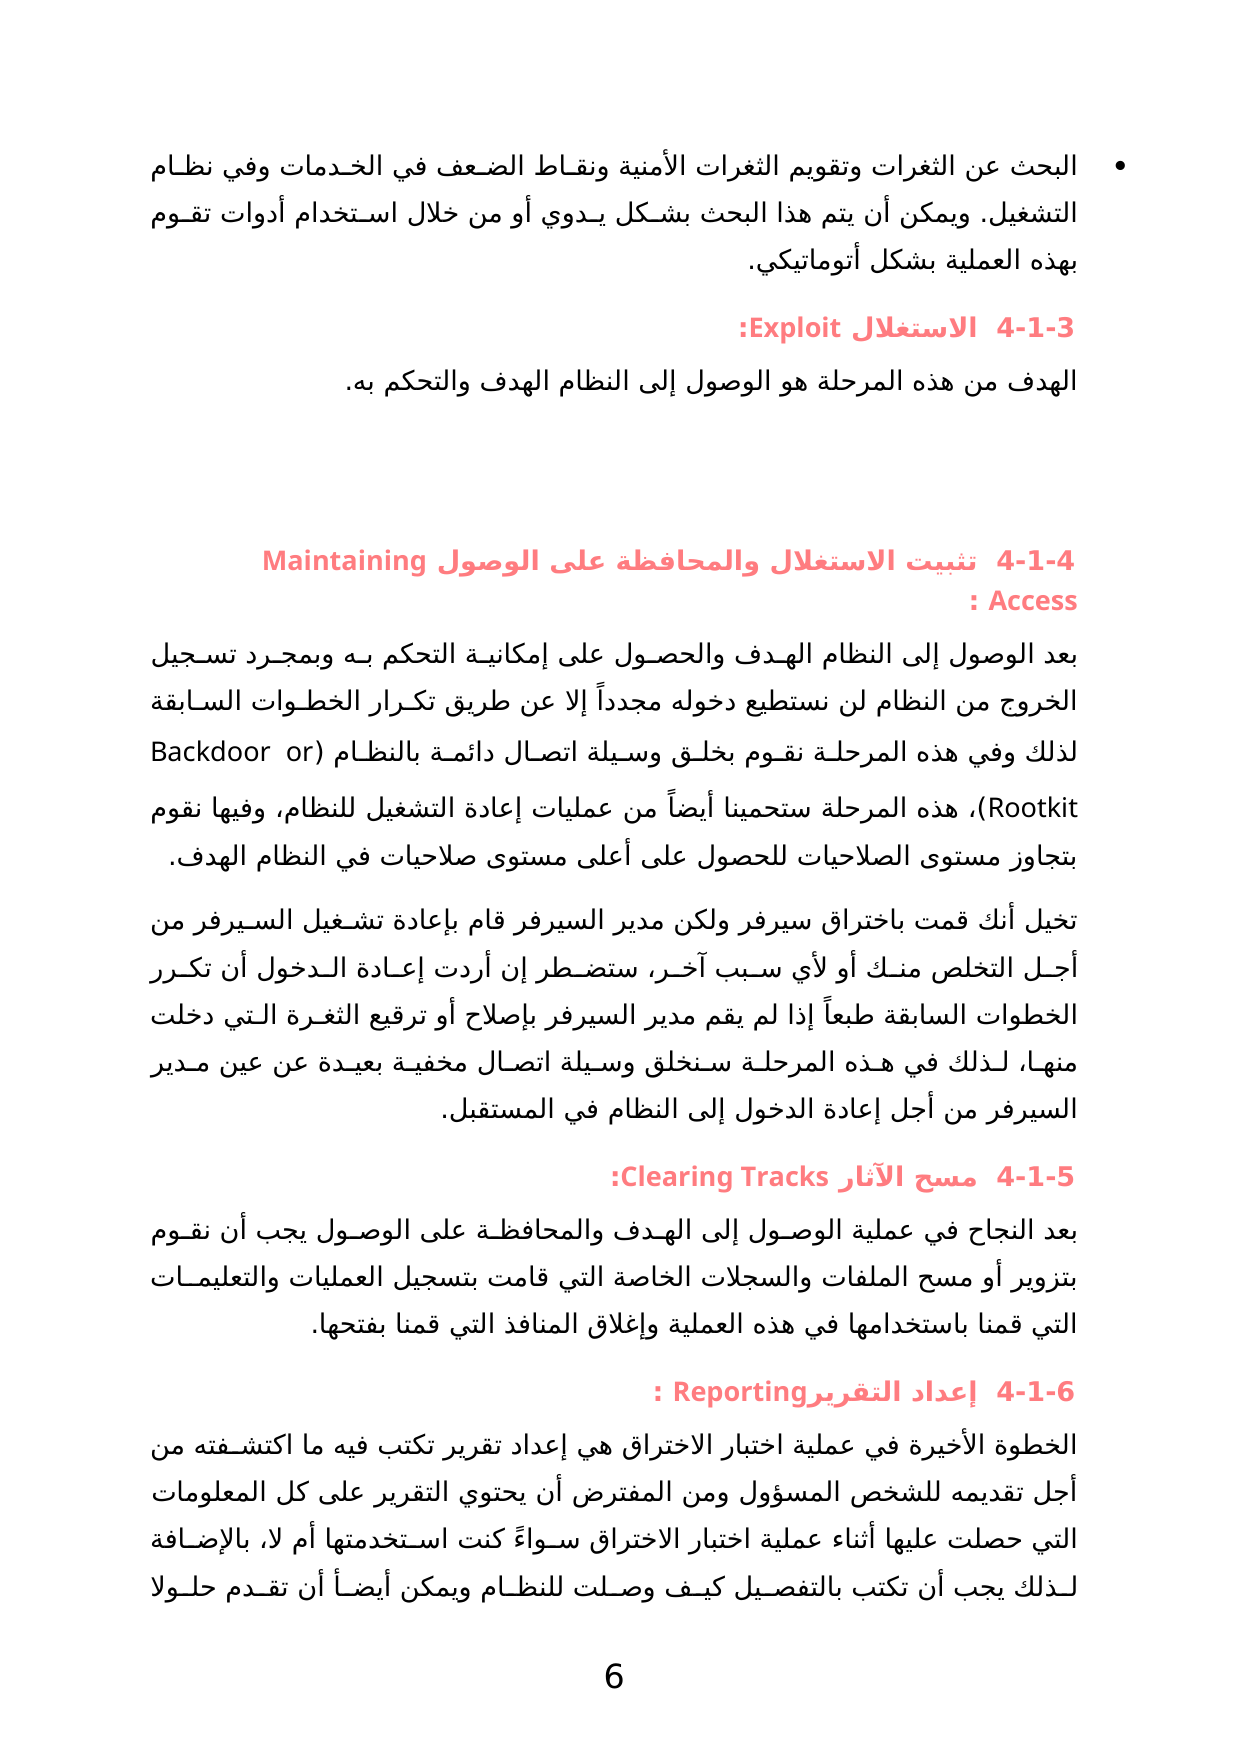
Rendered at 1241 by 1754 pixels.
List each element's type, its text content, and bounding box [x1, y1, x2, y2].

text بعد الوصول إلى النظام الهدف والحصول على إمكانية التحكم به وبمجرد تسجيل الخروج من النظام لن نستطيع دخوله مجدداً إلا عن طريق تكرار الخطوات السابقة لذلك وفي هذه المرحلة نقوم بخلق وسيلة اتصال دائمة بالنظام (Backdoor or Rootkit)، هذه المرحلة ستحمينا أيضاً من عمليات إعادة التشغيل للنظام، وفيها نقوم بتجاوز مستوى الصلاحيات للحصول على أعلى مستوى صلاحيات في النظام الهدف. [150, 638, 1078, 872]
text 4-1-5 مسح الآثار Clearing Tracks: [150, 1158, 1078, 1194]
list البحث عن الثغرات وتقويم الثغرات الأمنية ونقاط الضعف في الخدمات وفي نظام التشغيل. ويمكن أن يتم هذا البحث بشكل يدوي أو من خلال استخدام أدوات تقوم بهذه العملية بشكل أتوماتيكي. [150, 150, 1116, 276]
text 4-1-4 تثبيت الاستغلال والمحافظة على الوصول Maintaining Access : [150, 542, 1078, 618]
text بعد النجاح في عملية الوصول إلى الهدف والمحافظة على الوصول يجب أن نقوم بتزوير أو مسح الملفات والسجلات الخاصة التي قامت بتسجيل العمليات والتعليمات التي قمنا باستخدامها في هذه العملية وإغلاق المنافذ التي قمنا بفتحها. [150, 1214, 1078, 1340]
text 4-1-6 إعداد التقريرReporting : [150, 1373, 1078, 1409]
text الهدف من هذه المرحلة هو الوصول إلى النظام الهدف والتحكم به. [150, 365, 1078, 397]
text 4-1-3 الاستغلال Exploit: [150, 308, 1078, 345]
text تخيل أنك قمت باختراق سيرفر ولكن مدير السيرفر قام بإعادة تشغيل السيرفر من أجل التخلص منك أو لأي سبب آخر، ستضطر إن أردت إعادة الدخول أن تكرر الخطوات السابقة طبعاً إذا لم يقم مدير السيرفر بإصلاح أو ترقيع الثغرة التي دخلت منها، لذلك في هذه المرحلة سنخلق وسيلة اتصال مخفية بعيدة عن عين مدير السيرفر من أجل إعادة الدخول إلى النظام في المستقبل. [150, 904, 1078, 1125]
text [150, 1429, 1078, 1603]
